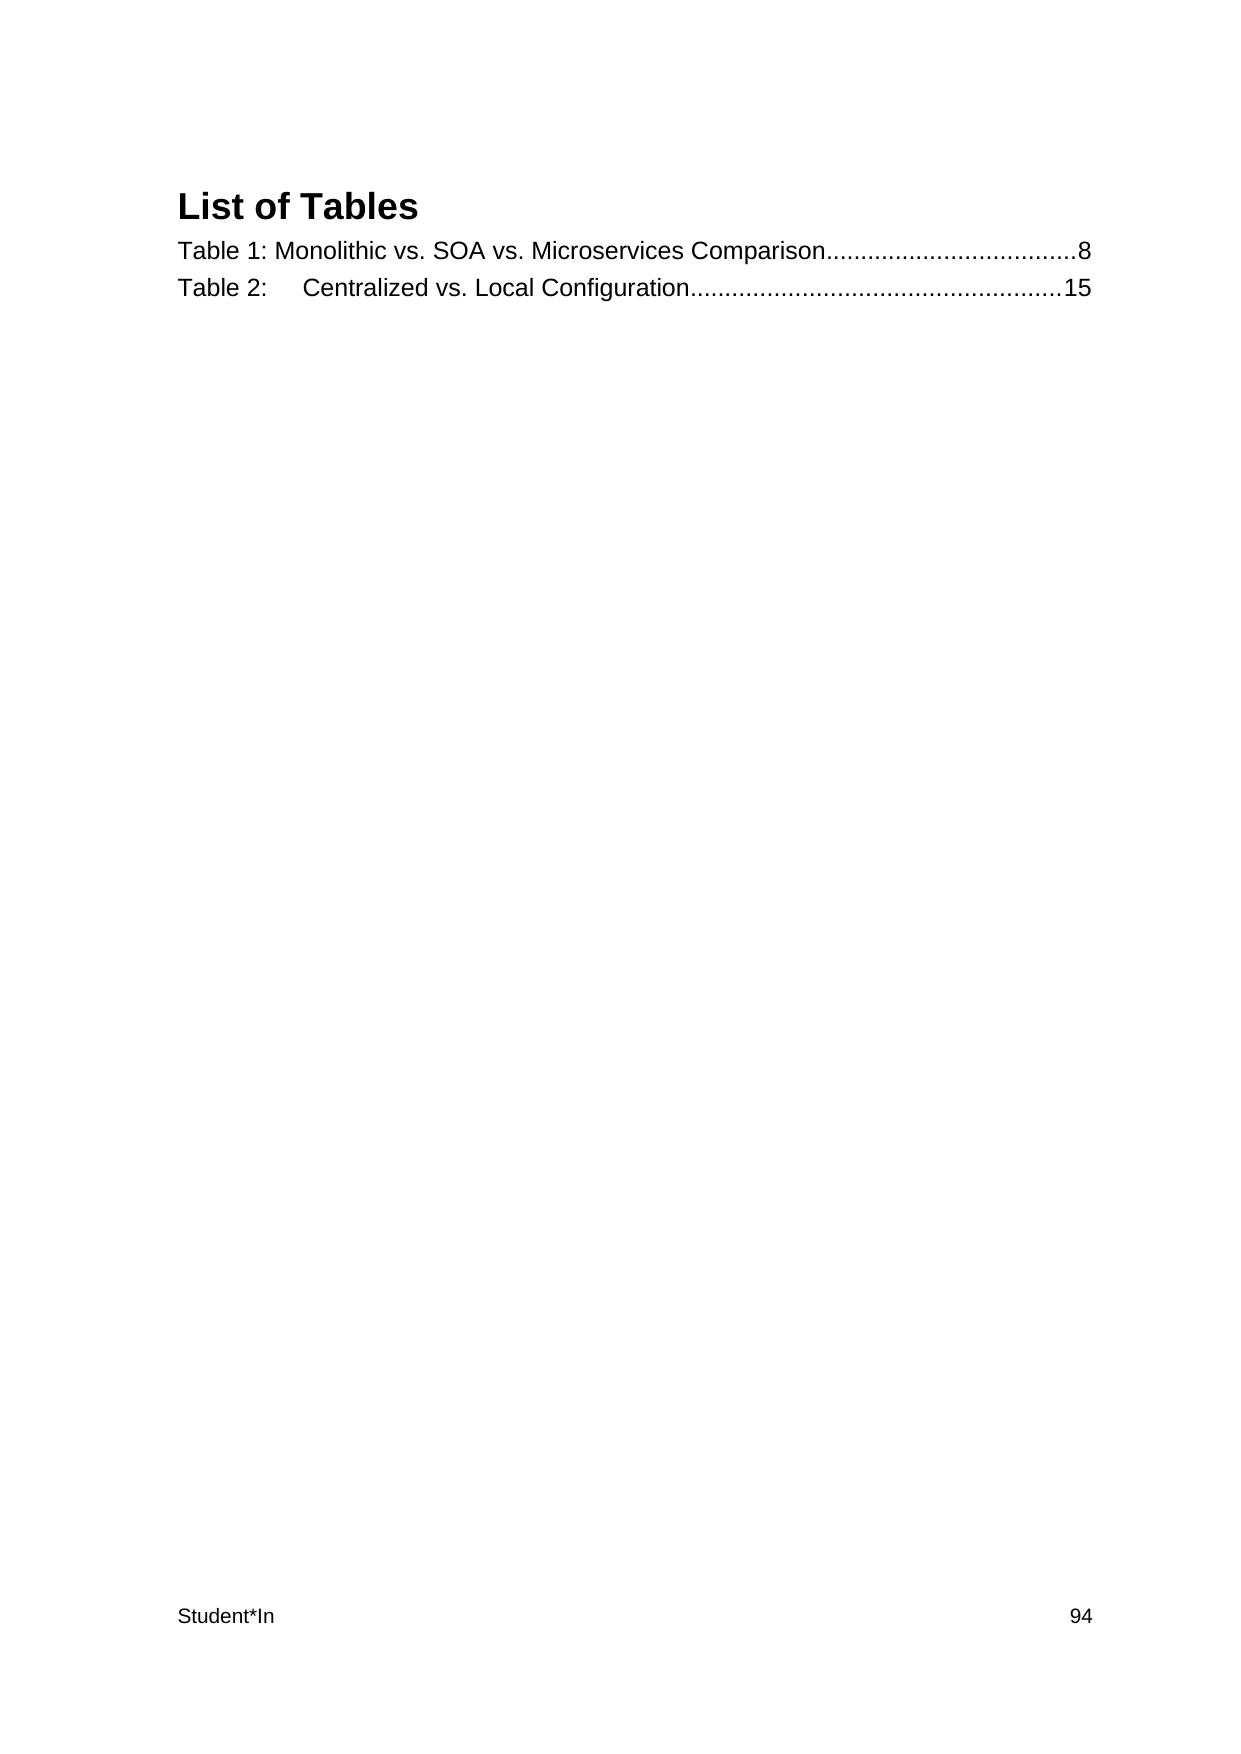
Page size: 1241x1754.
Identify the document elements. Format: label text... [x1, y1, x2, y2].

text List of Tables [177, 177, 1092, 227]
text Table 1: Monolithic vs. SOA vs. Microservices Comparison 8 [177, 236, 1092, 265]
text Table 2: Centralized vs. Local Configuration 15 [177, 273, 1092, 302]
